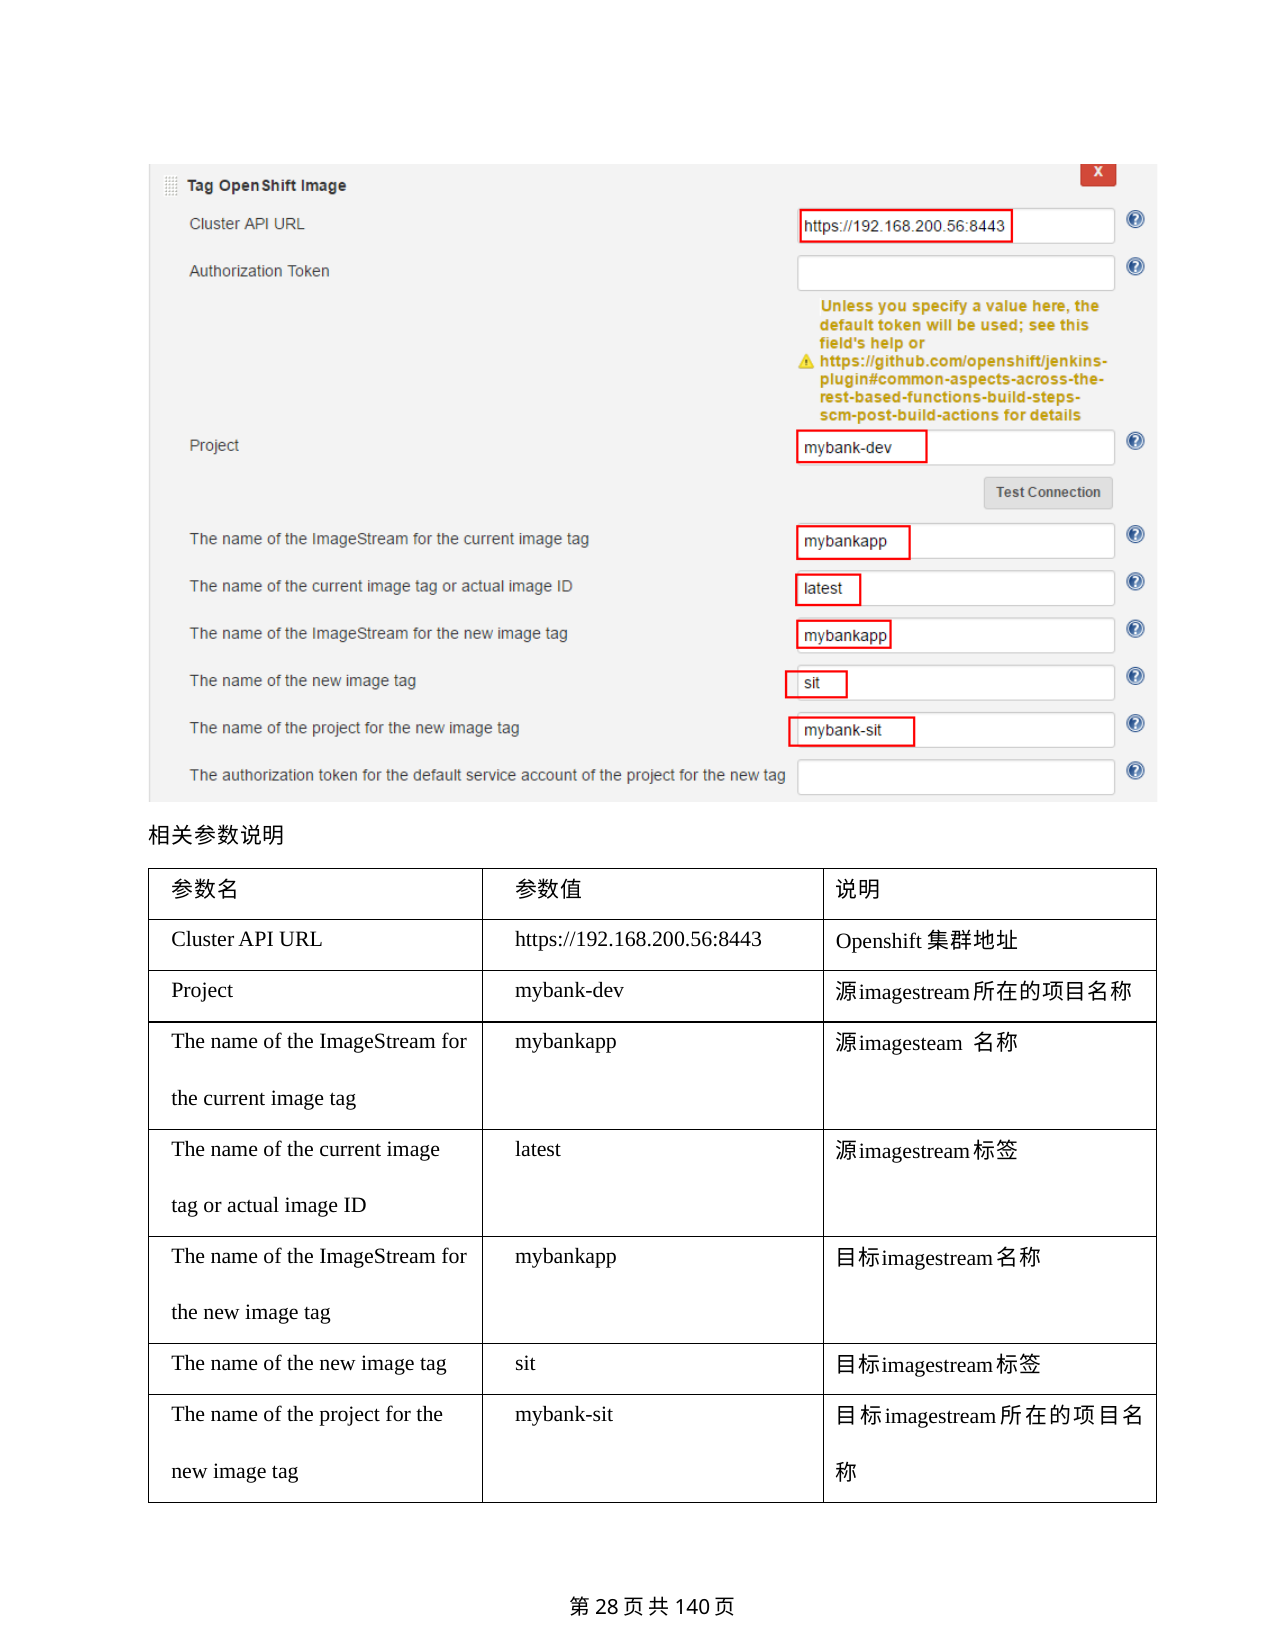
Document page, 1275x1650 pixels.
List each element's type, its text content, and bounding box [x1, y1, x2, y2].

table_cell mybank-dev [483, 971, 823, 1021]
table_cell Project [149, 971, 482, 1021]
table_header 说明 [824, 869, 1156, 919]
table_cell 源imagesteam名称 [824, 1023, 1156, 1129]
table_cell latest [483, 1130, 823, 1236]
table_cell 目标imagestream名称 [824, 1237, 1156, 1343]
text 相关参数说明 [148, 815, 1156, 852]
table_cell The name of the project for the new image tag [149, 1395, 482, 1502]
table_cell The name of the current image tag or actual image ID [149, 1130, 482, 1236]
picture [148, 164, 1158, 802]
table_cell mybank-sit [483, 1395, 823, 1502]
table_header 参数名 [149, 869, 482, 919]
table_cell mybankapp [483, 1023, 823, 1129]
table_cell 源imagestream标签 [824, 1130, 1156, 1236]
table_cell The name of the ImageStream for the new image tag [149, 1237, 482, 1343]
table_header 参数值 [483, 869, 823, 919]
table_cell 源imagestream所在的项目名称 [824, 971, 1156, 1021]
table_cell The name of the ImageStream for the current image tag [149, 1023, 482, 1129]
table_cell Openshift集群地址 [824, 920, 1156, 970]
table_cell The name of the new image tag [149, 1344, 482, 1394]
table_cell 目标imagestream标签 [824, 1344, 1156, 1394]
table_cell mybankapp [483, 1237, 823, 1343]
table_cell 目标imagestream所在的项目名称 [824, 1395, 1156, 1502]
table_cell https://192.168.200.56:8443 [483, 920, 823, 970]
table_cell Cluster API URL [149, 920, 482, 970]
table_cell sit [483, 1344, 823, 1394]
